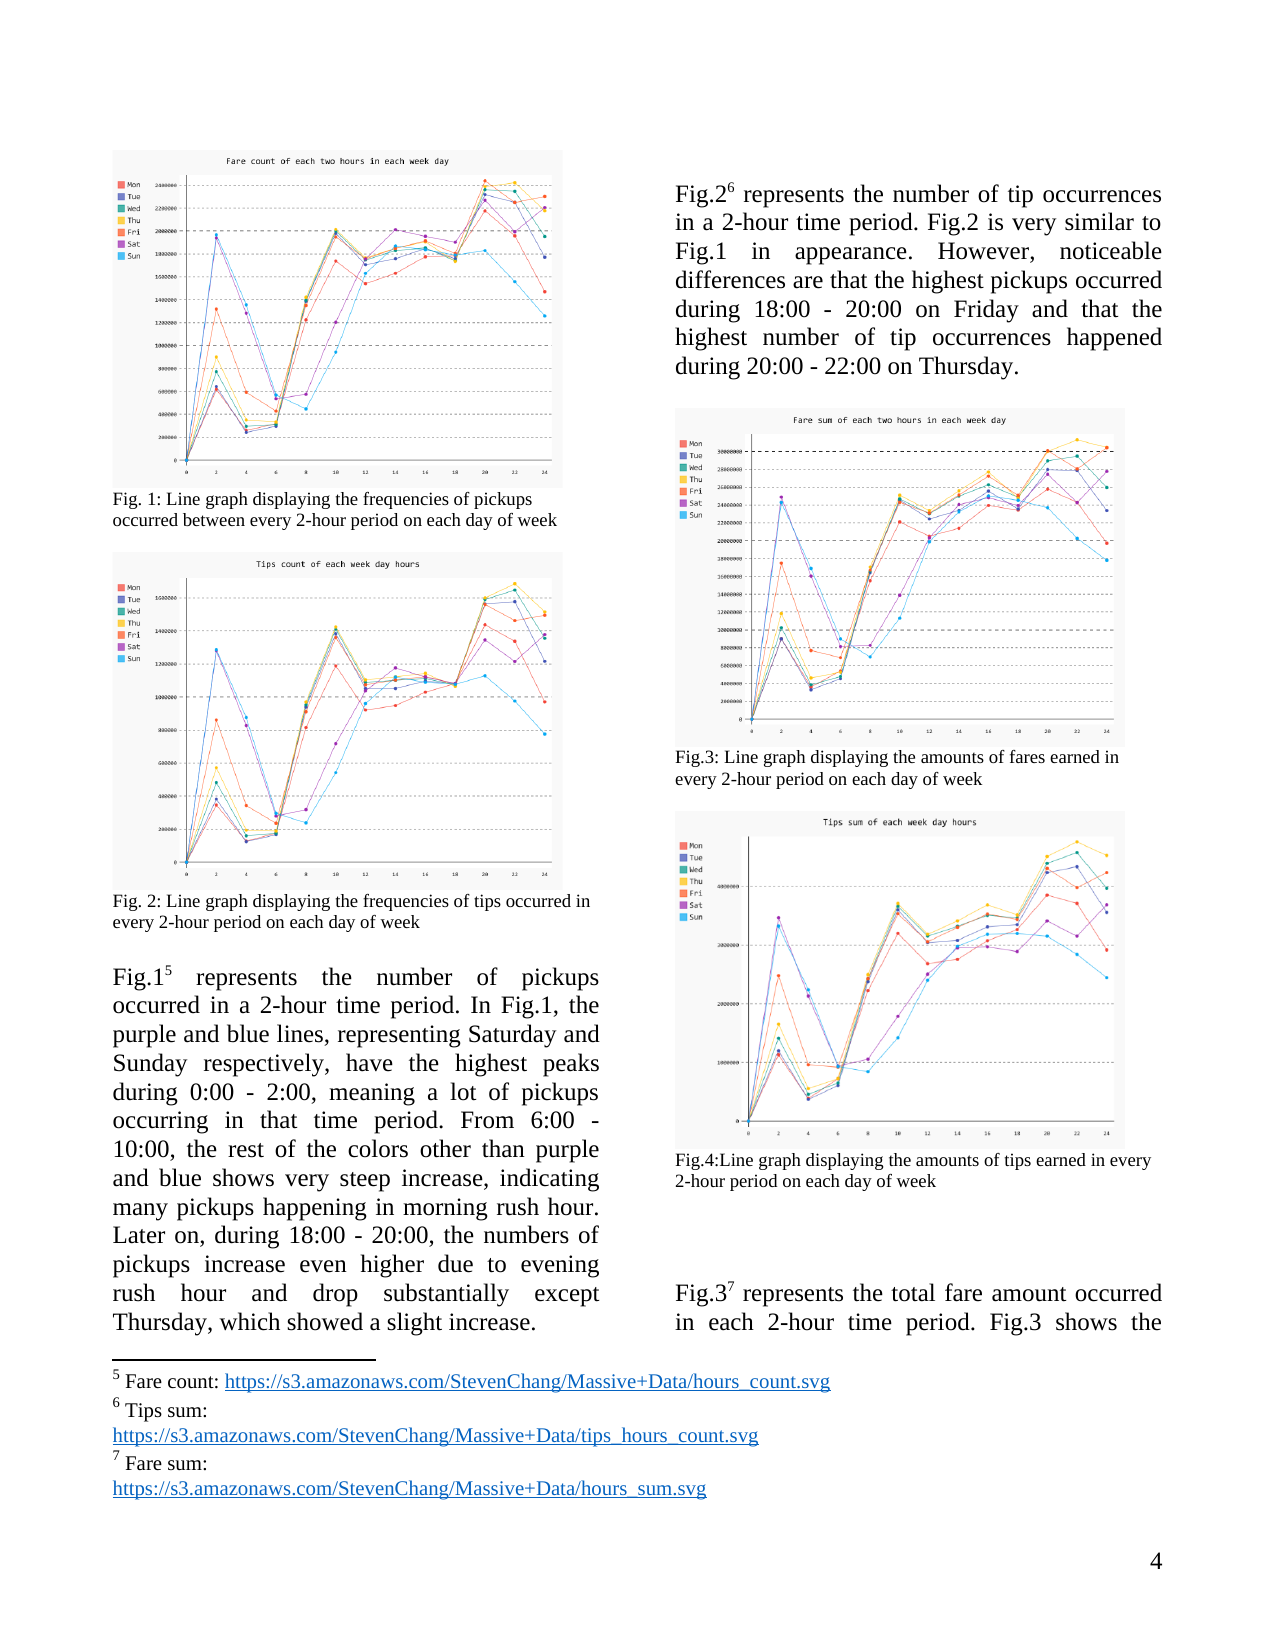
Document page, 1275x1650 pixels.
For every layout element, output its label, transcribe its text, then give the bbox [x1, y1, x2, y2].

picture [112, 150, 563, 488]
text Fig. 2: Line graph displaying the frequencies of tips occurred in every 2-hour period on each day of week [112, 890, 600, 933]
text Fig.3: Line graph displaying the amounts of fares earned in every 2-hour period on each day of week [675, 746, 1162, 789]
text Fig.2 represents the number of tip occurrences in a 2-hour time period. Fig.2 is very similar to Fig.1 in appearance. However, noticeable differences are that the highest pickups occurred during 18:00 - 20:00 on Friday and that the highest number of tip occurrences happened during 20:00 - 22:00 on Thursday. [675, 179, 1162, 380]
text Fig.4:Line graph displaying the amounts of tips earned in every 2-hour period on each day of week [675, 1148, 1162, 1192]
text Fig. 1: Line graph displaying the frequencies of pickups occurred between every 2-hour period on each day of week [112, 487, 600, 531]
text Fig.1 represents the number of pickups occurred in a 2-hour time period. In Fig.1, the purple and blue lines, representing Saturday and Sunday respectively, have the highest peaks during 0:00 - 2:00, meaning a lot of pickups occurring in that time period. From 6:00 - 10:00, the rest of the colors other than purple and blue shows very steep increase, indicating many pickups happening in morning rush hour. Later on, during 18:00 - 20:00, the numbers of pickups increase even higher due to evening rush hour and drop substantially except Thursday, which showed a slight increase. [112, 962, 600, 1335]
picture [675, 408, 1125, 747]
picture [112, 552, 563, 890]
picture [675, 811, 1125, 1149]
